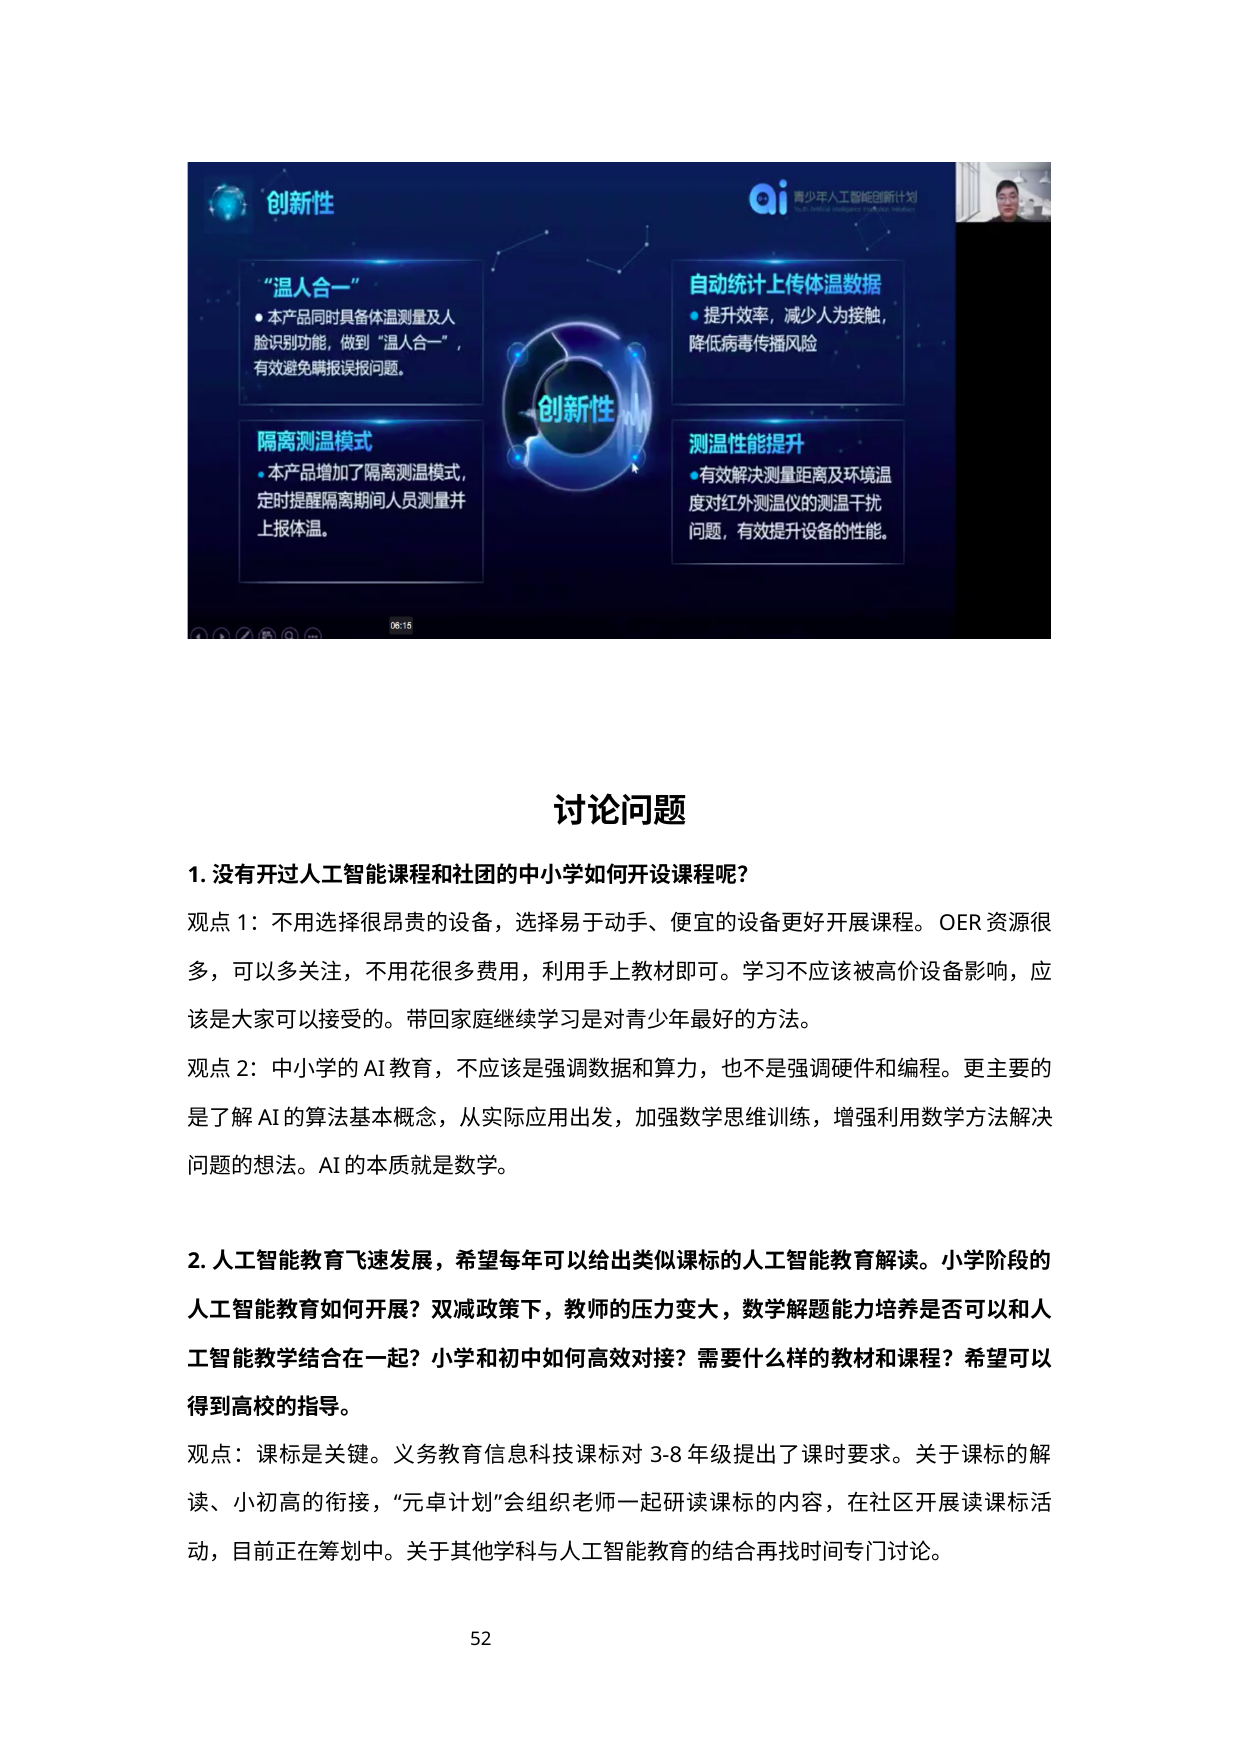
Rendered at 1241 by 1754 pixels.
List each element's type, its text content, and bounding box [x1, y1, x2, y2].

text 观点2：中小学的AI教育，不应该是强调数据和算力，也不是强调硬件和编程。更主要的是了解AI的算法基本概念，从实际应用出发，加强数学思维训练，增强利用数学方法解决问题的想法。AI的本质就是数学。 [187, 1050, 1053, 1180]
picture [187, 162, 1051, 639]
text 观点：课标是关键。义务教育信息科技课标对3-8年级提出了课时要求。关于课标的解读、小初高的衔接，“元卓计划”会组织老师一起研读课标的内容，在社区开展读课标活动，目前正在筹划中。关于其他学科与人工智能教育的结合再找时间专门讨论。 [187, 1437, 1053, 1567]
text 1. 没有开过人工智能课程和社团的中小学如何开设课程呢？ [187, 858, 1053, 891]
text 观点1：不用选择很昂贵的设备，选择易于动手、便宜的设备更好开展课程。OER资源很多，可以多关注，不用花很多费用，利用手上教材即可。学习不应该被高价设备影响，应该是大家可以接受的。带回家庭继续学习是对青少年最好的方法。 [187, 906, 1053, 1036]
text 讨论问题 [187, 777, 1053, 842]
text 2. 人工智能教育飞速发展，希望每年可以给出类似课标的人工智能教育解读。小学阶段的人工智能教育如何开展？双减政策下，教师的压力变大，数学解题能力培养是否可以和人工智能教学结合在一起？小学和初中如何高效对接？需要什么样的教材和课程？希望可以得到高校的指导。 [187, 1244, 1053, 1422]
